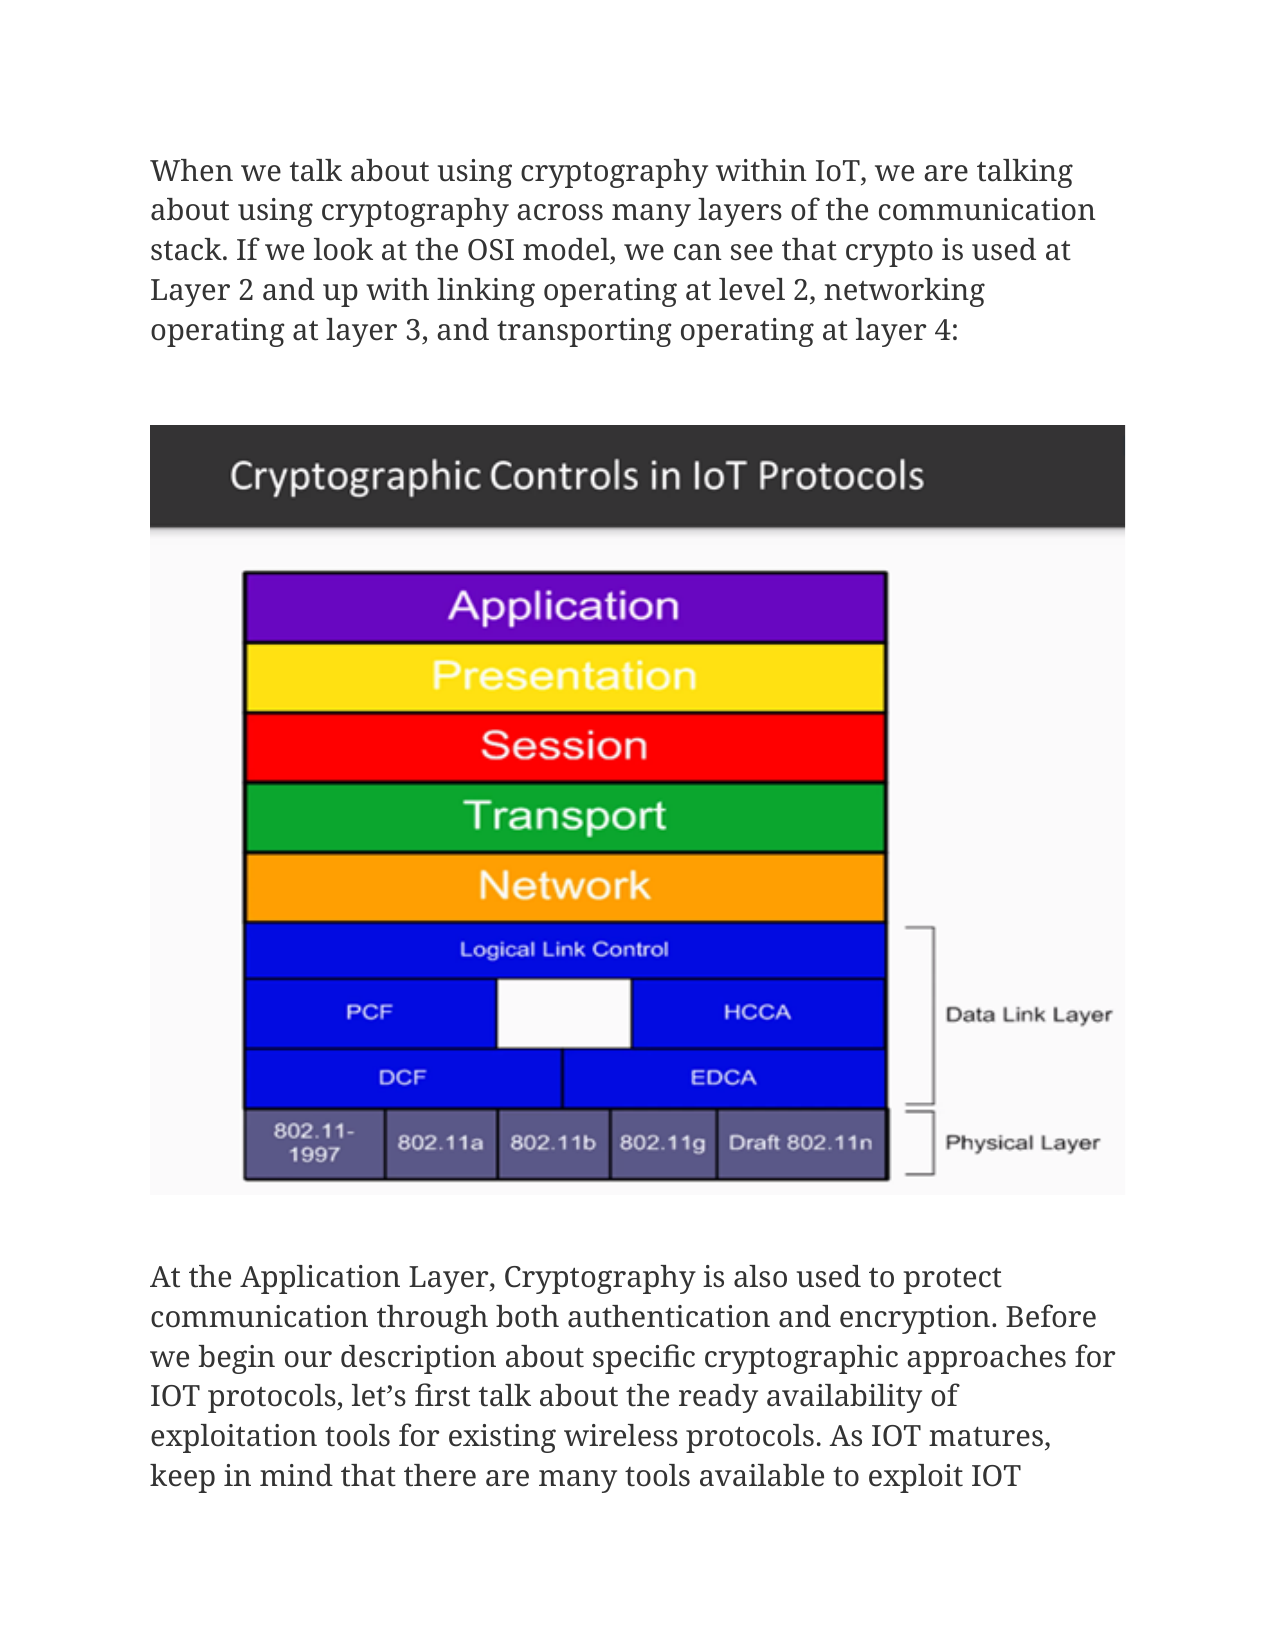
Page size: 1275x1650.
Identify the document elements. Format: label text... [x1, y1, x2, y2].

text When we talk about using cryptography within IoT, we are talking about using cryptography across many layers of the communication stack. If we look at the OSI model, we can see that crypto is used at Layer 2 and up with linking operating at level 2, networking operating at layer 3, and transporting operating at layer 4: [960, 150, 1125, 348]
picture [150, 425, 1125, 1195]
